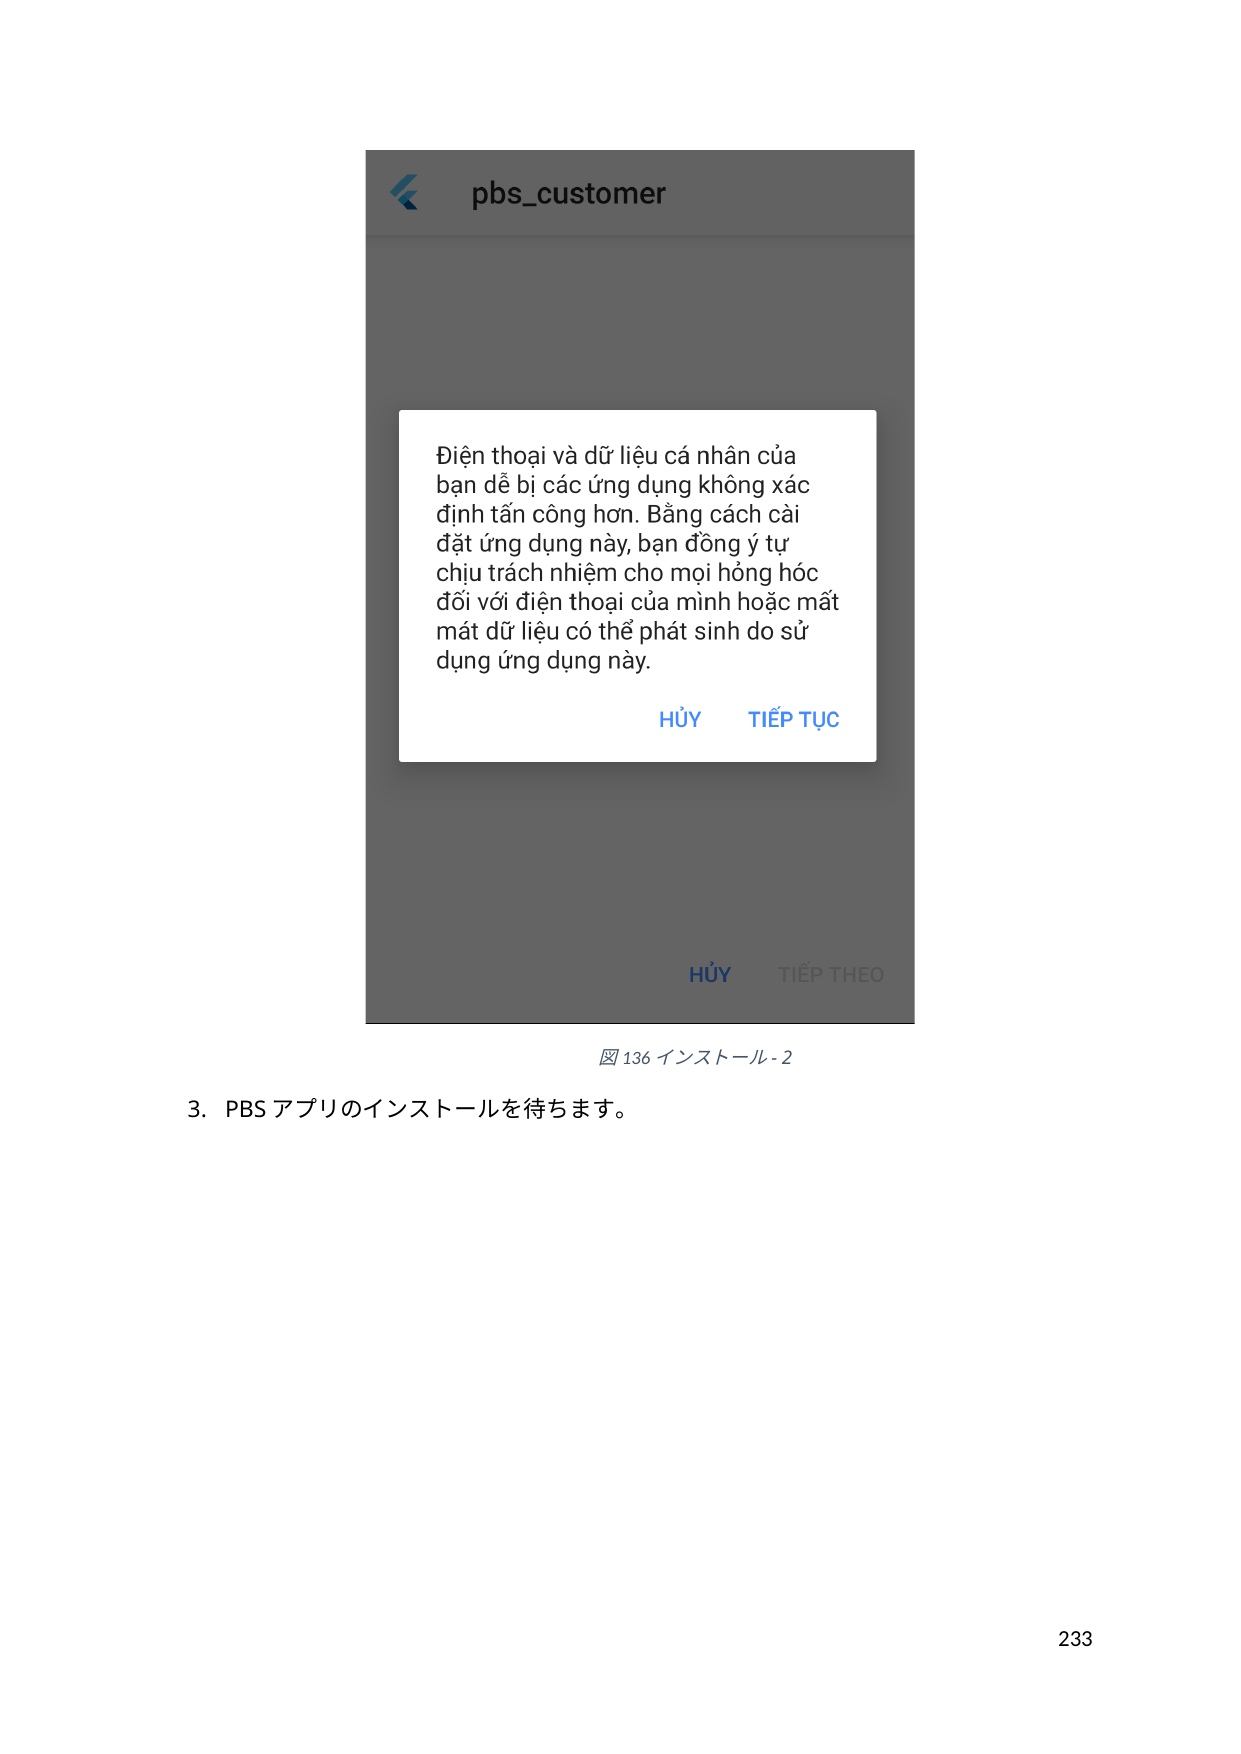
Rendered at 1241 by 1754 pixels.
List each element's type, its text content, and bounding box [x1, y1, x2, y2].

text 図 136 インストール - 2 [225, 1043, 1093, 1070]
list PBSアプリのインストールを待ちます。 [187, 1091, 1093, 1124]
picture [365, 150, 915, 1024]
